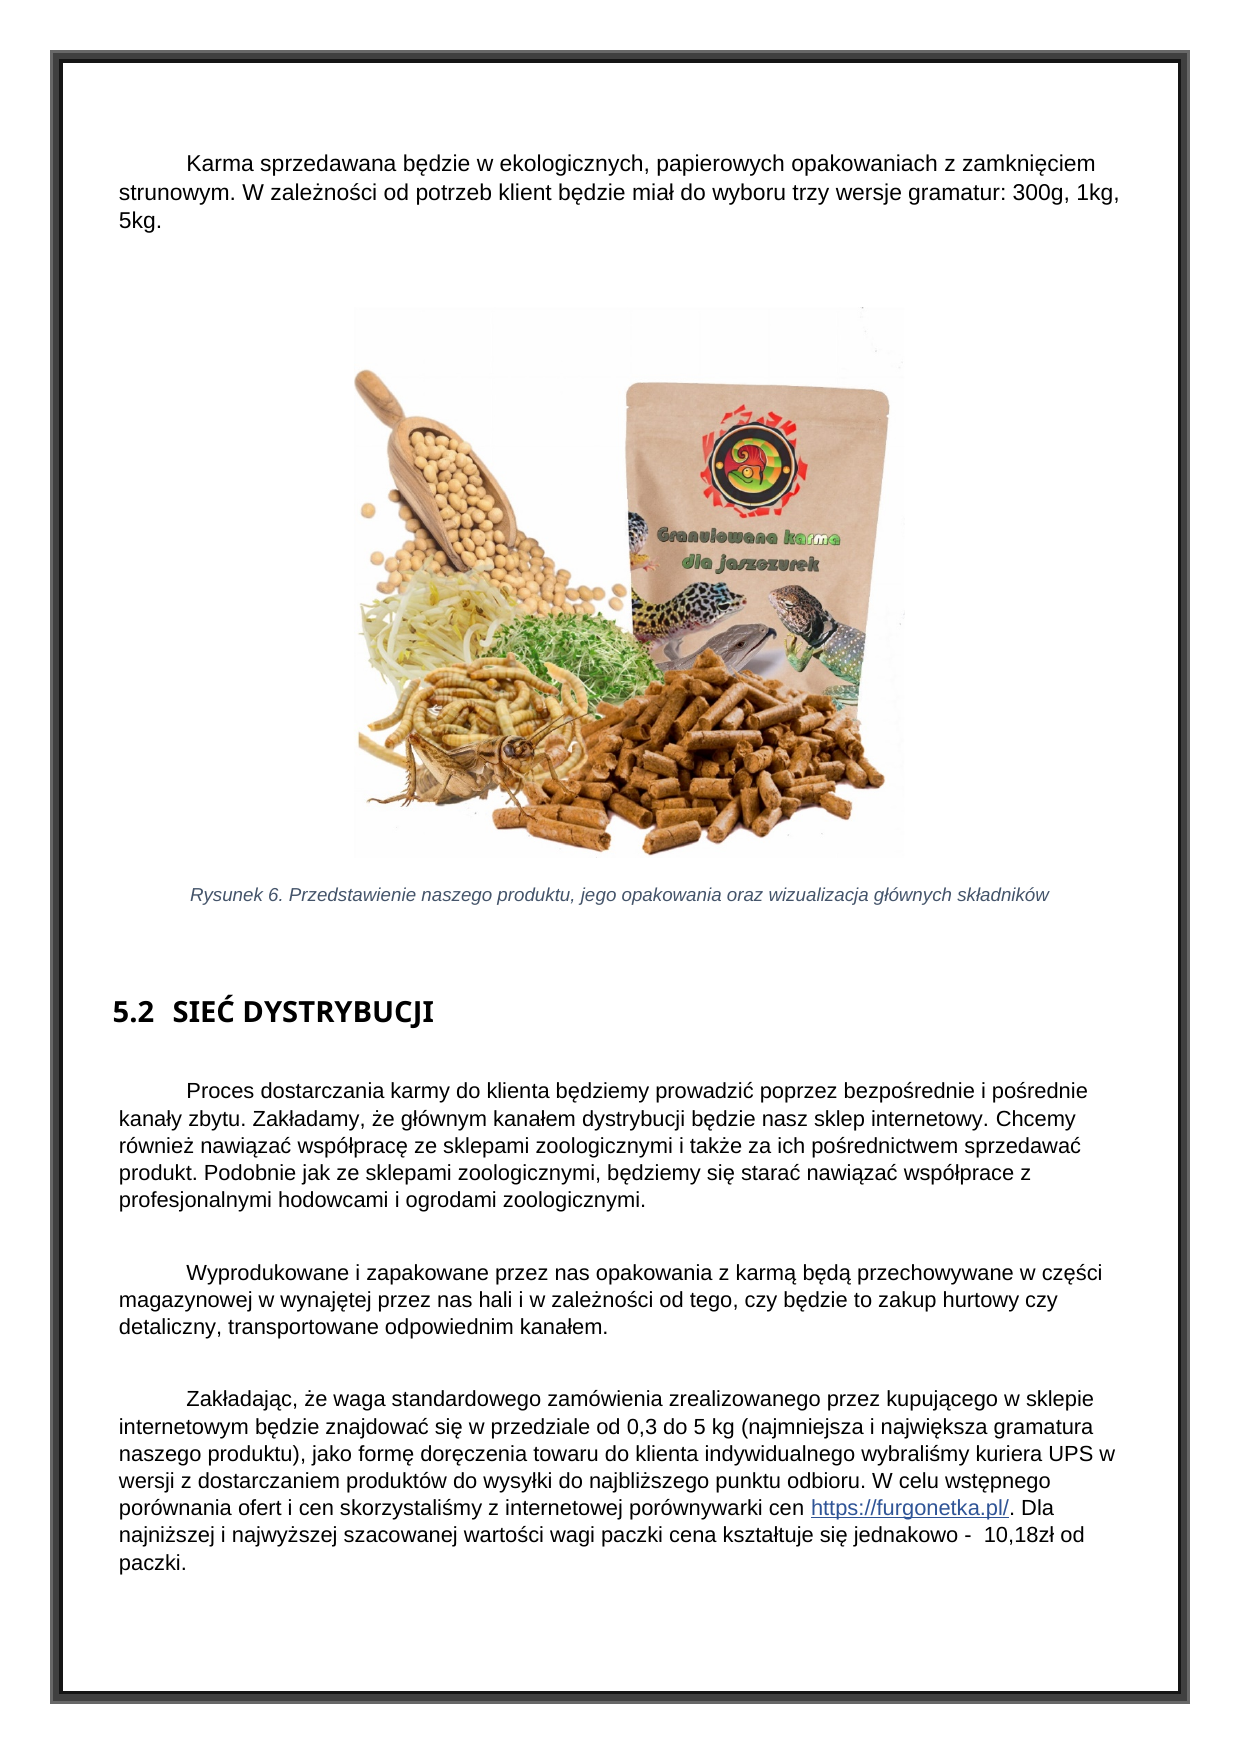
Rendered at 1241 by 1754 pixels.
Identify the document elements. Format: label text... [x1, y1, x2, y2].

text Rysunek 6. Przedstawienie naszego produktu, jego opakowania oraz wizualizacja głównych składników [112, 883, 1128, 905]
text Zakładając, że waga standardowego zamówienia zrealizowanego przez kupującego w sklepie internetowym będzie znajdować się w przedziale od 0,3 do 5 kg (najmniejsza i największa gramatura naszego produktu), jako formę doręczenia towaru do klienta indywidualnego wybraliśmy kuriera UPS w wersji z dostarczaniem produktów do wysyłki do najbliższego punktu odbioru. W celu wstępnego porównania ofert i cen skorzystaliśmy z internetowej porównywarki cen https://furgonetka.pl/. Dla najniższej i najwyższej szacowanej wartości wagi paczki cena kształtuje się jednakowo - 10,18zł od paczki. [119, 1386, 1128, 1575]
subtitle SIEĆ DYSTRYBUCJI [112, 992, 1128, 1031]
picture [353, 307, 905, 858]
text Wyprodukowane i zapakowane przez nas opakowania z karmą będą przechowywane w części magazynowej w wynajętej przez nas hali i w zależności od tego, czy będzie to zakup hurtowy czy detaliczny, transportowane odpowiednim kanałem. [119, 1259, 1128, 1368]
text Karma sprzedawana będzie w ekologicznych, papierowych opakowaniach z zamknięciem strunowym. W zależności od potrzeb klient będzie miał do wyboru trzy wersje gramatur: 300g, 1kg, 5kg. [119, 150, 1128, 233]
text Proces dostarczania karmy do klienta będziemy prowadzić poprzez bezpośrednie i pośrednie kanały zbytu. Zakładamy, że głównym kanałem dystrybucji będzie nasz sklep internetowy. Chcemy również nawiązać współpracę ze sklepami zoologicznymi i także za ich pośrednictwem sprzedawać produkt. Podobnie jak ze sklepami zoologicznymi, będziemy się starać nawiązać współprace z profesjonalnymi hodowcami i ogrodami zoologicznymi. [119, 1078, 1128, 1241]
